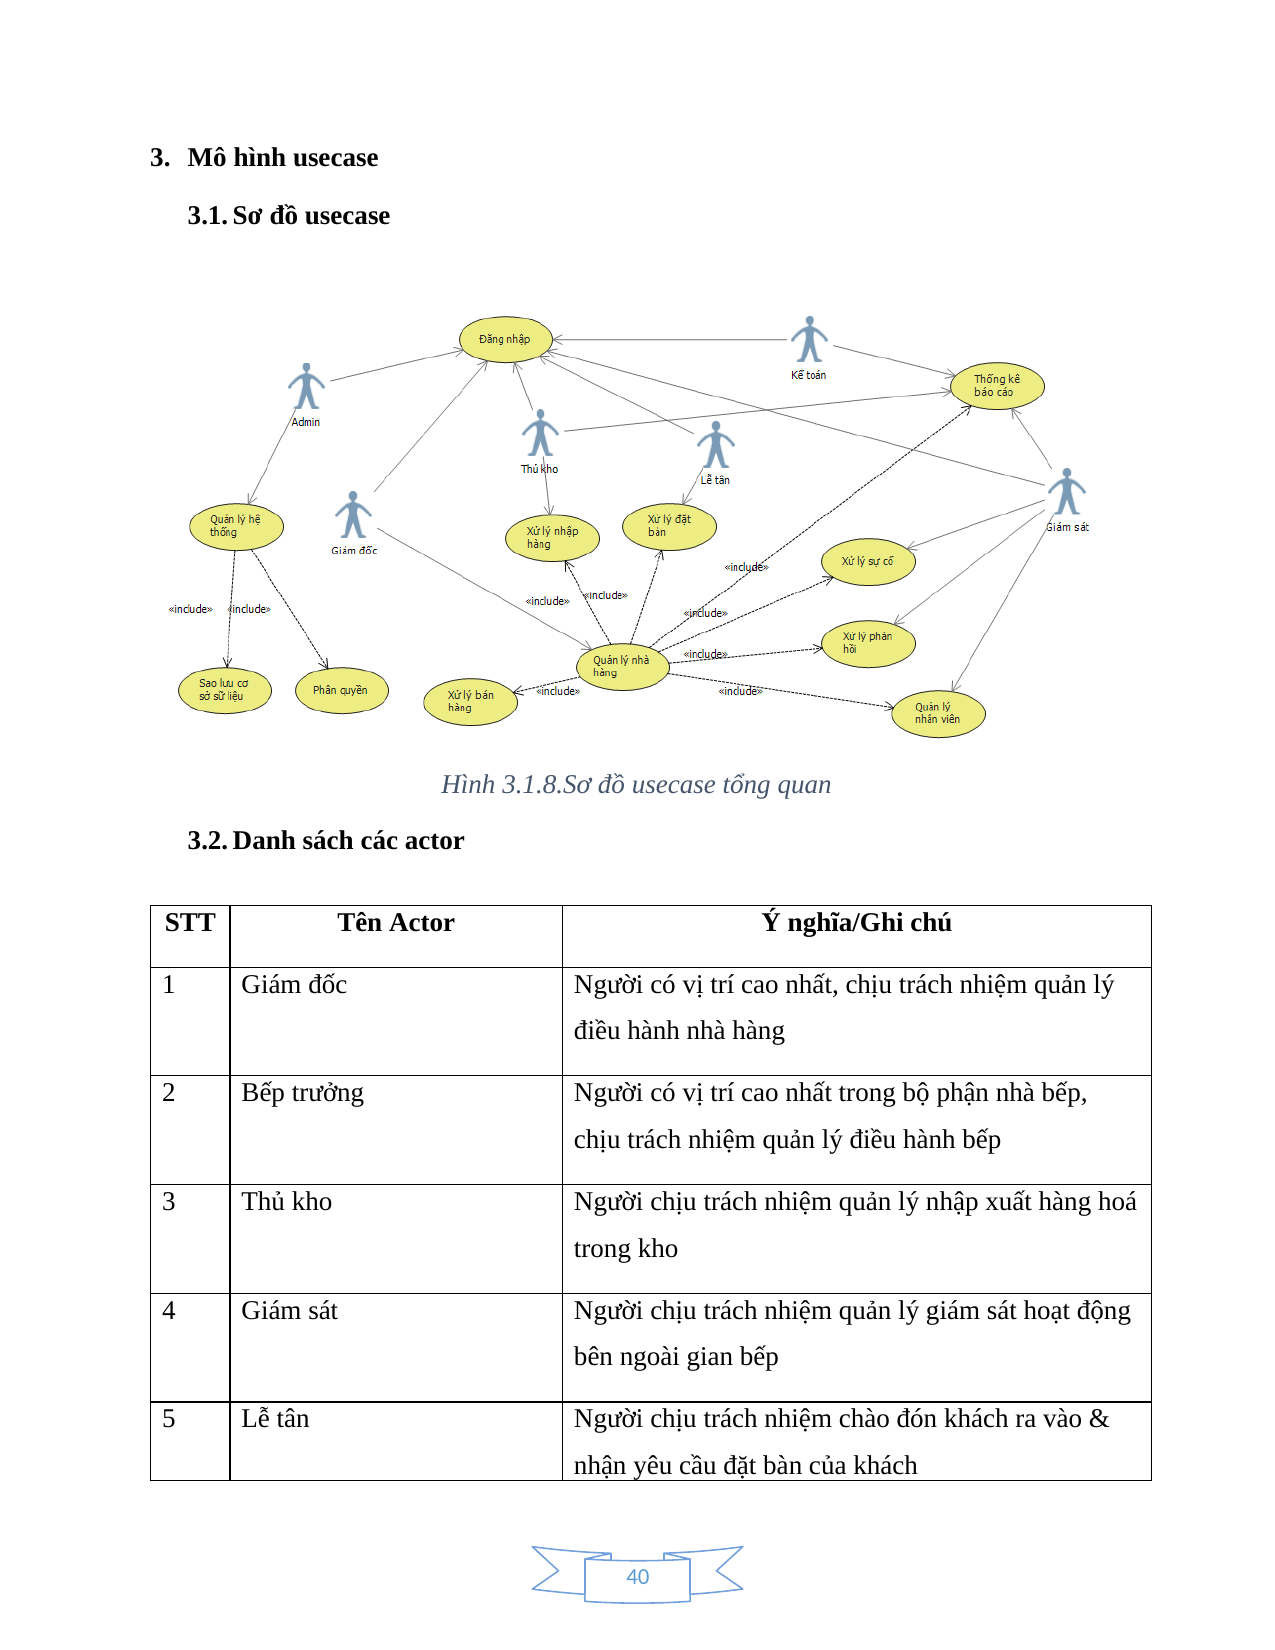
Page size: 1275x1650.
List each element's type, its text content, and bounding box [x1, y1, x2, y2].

table_header Tên Actor [231, 906, 562, 967]
table_cell Người chịu trách nhiệm quản lý giám sát hoạt động bên ngoài gian bếp [563, 1294, 1151, 1401]
table_header STT [151, 906, 229, 967]
table_cell Giám sát [231, 1294, 562, 1401]
table_cell Thủ kho [231, 1185, 562, 1293]
table_cell 1 [151, 968, 229, 1075]
subtitle Mô hình usecase [150, 141, 1125, 172]
table_cell 5 [151, 1403, 229, 1480]
table_cell Người có vị trí cao nhất, chịu trách nhiệm quản lý điều hành nhà hàng [563, 968, 1151, 1075]
table_cell 4 [151, 1294, 229, 1401]
table_cell Người chịu trách nhiệm quản lý nhập xuất hàng hoá trong kho [563, 1185, 1151, 1293]
table_cell 3 [151, 1185, 229, 1293]
subtitle Sơ đồ usecase [187, 199, 1125, 230]
table_cell Người có vị trí cao nhất trong bộ phận nhà bếp, chịu trách nhiệm quản lý điều hành bếp [563, 1076, 1151, 1184]
table_cell 2 [151, 1076, 229, 1184]
table_header Ý nghĩa/Ghi chú [563, 906, 1151, 967]
picture [150, 279, 1125, 750]
table_cell Người chịu trách nhiệm chào đón khách ra vào & nhận yêu cầu đặt bàn của khách [563, 1403, 1151, 1480]
subtitle Danh sách các actor [187, 824, 1125, 856]
table_cell Lễ tân [231, 1403, 562, 1480]
table_cell Giám đốc [231, 968, 562, 1075]
table_cell Bếp trưởng [231, 1076, 562, 1184]
